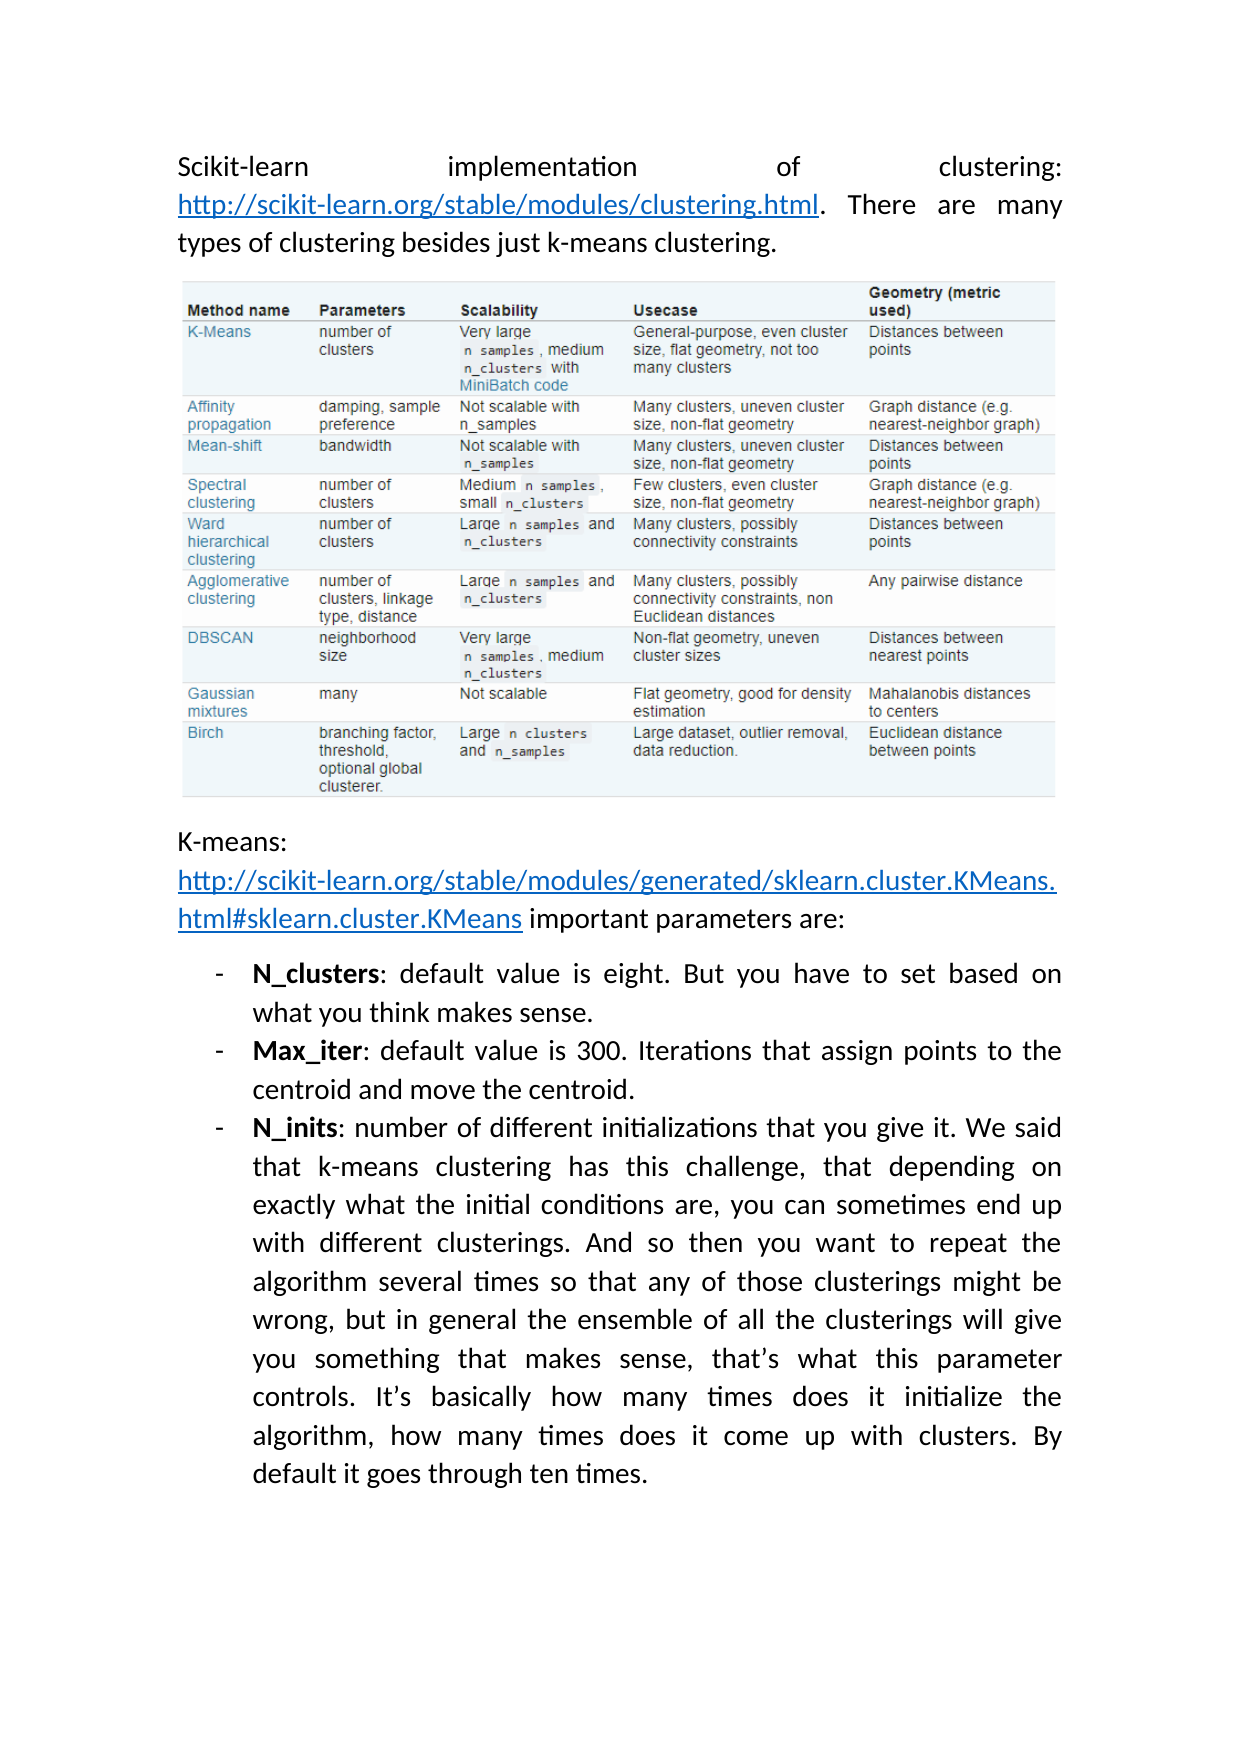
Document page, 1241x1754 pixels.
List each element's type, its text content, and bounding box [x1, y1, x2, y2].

text Scikit-learn implementation of clustering: http://scikit-learn.org/stable/modules/clustering.html. There are many types of clustering besides just k-means clustering. [177, 148, 1063, 260]
list N_inits: number of different initializations that you give it. We said that k-means clustering has this challenge, that depending on exactly what the initial conditions are, you can sometimes end up with different clusterings. And so then you want to repeat the algorithm several times so that any of those clusterings might be wrong, but in general the ensemble of all the clusterings will give you something that makes sense, that’s what this parameter controls. It’s basically how many times does it initialize the algorithm, how many times does it come up with clusters. By default it goes through ten times. [215, 1109, 1063, 1491]
picture [177, 279, 1063, 805]
list Max_iter: default value is 300. Iterations that assign points to the centroid and move the centroid. [215, 1032, 1063, 1106]
list N_clusters: default value is eight. But you have to set based on what you think makes sense. [215, 955, 1063, 1029]
text K-means: http://scikit-learn.org/stable/modules/generated/sklearn.cluster.KMeans.html#sklearn.cluster.KMeans important parameters are: [177, 823, 1063, 936]
